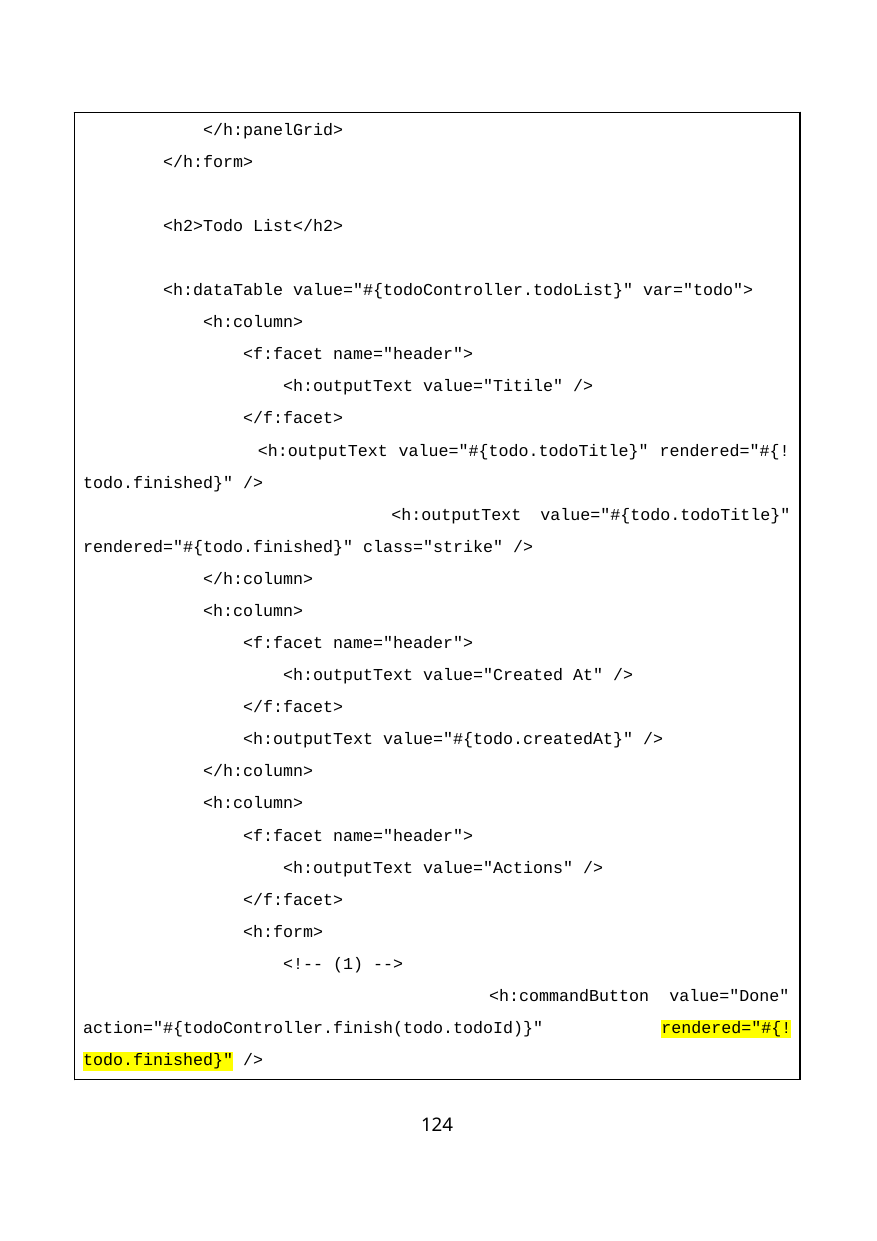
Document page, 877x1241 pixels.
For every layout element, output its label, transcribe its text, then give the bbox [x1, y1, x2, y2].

text </f:facet> [83, 692, 791, 724]
text <h:column> [83, 788, 791, 821]
text <!-- (1) --> [83, 949, 791, 978]
text <h:form> [83, 917, 791, 949]
text <h2>Todo List</h2> [83, 211, 791, 243]
text <h:outputText value="Actions" /> [83, 853, 791, 885]
text <f:facet name="header"> [83, 339, 791, 371]
text <h:commandButton value="Done" action="#{todoController.finish(todo.todoId)}" rendered="#{!todo.finished}" /> [75, 978, 799, 1079]
text </f:facet> [83, 885, 791, 917]
text <h:outputText value="Titile" /> [83, 371, 791, 403]
text </h:form> [83, 147, 791, 179]
text </f:facet> [83, 403, 791, 436]
text <h:outputText value="#{todo.todoTitle}" rendered="#{todo.finished}" class="strike" /> [83, 500, 791, 564]
text </h:column> [83, 564, 791, 596]
text <h:outputText value="Created At" /> [83, 660, 791, 692]
text <h:outputText value="#{todo.createdAt}" /> [83, 724, 791, 756]
text <h:column> [83, 307, 791, 339]
text <h:outputText value="#{todo.todoTitle}" rendered="#{!todo.finished}" /> [83, 436, 791, 500]
text <f:facet name="header"> [83, 821, 791, 853]
text </h:column> [83, 756, 791, 788]
text <h:dataTable value="#{todoController.todoList}" var="todo"> [83, 275, 791, 307]
text <f:facet name="header"> [83, 628, 791, 660]
text </h:panelGrid> [75, 113, 799, 147]
text <h:column> [83, 596, 791, 628]
